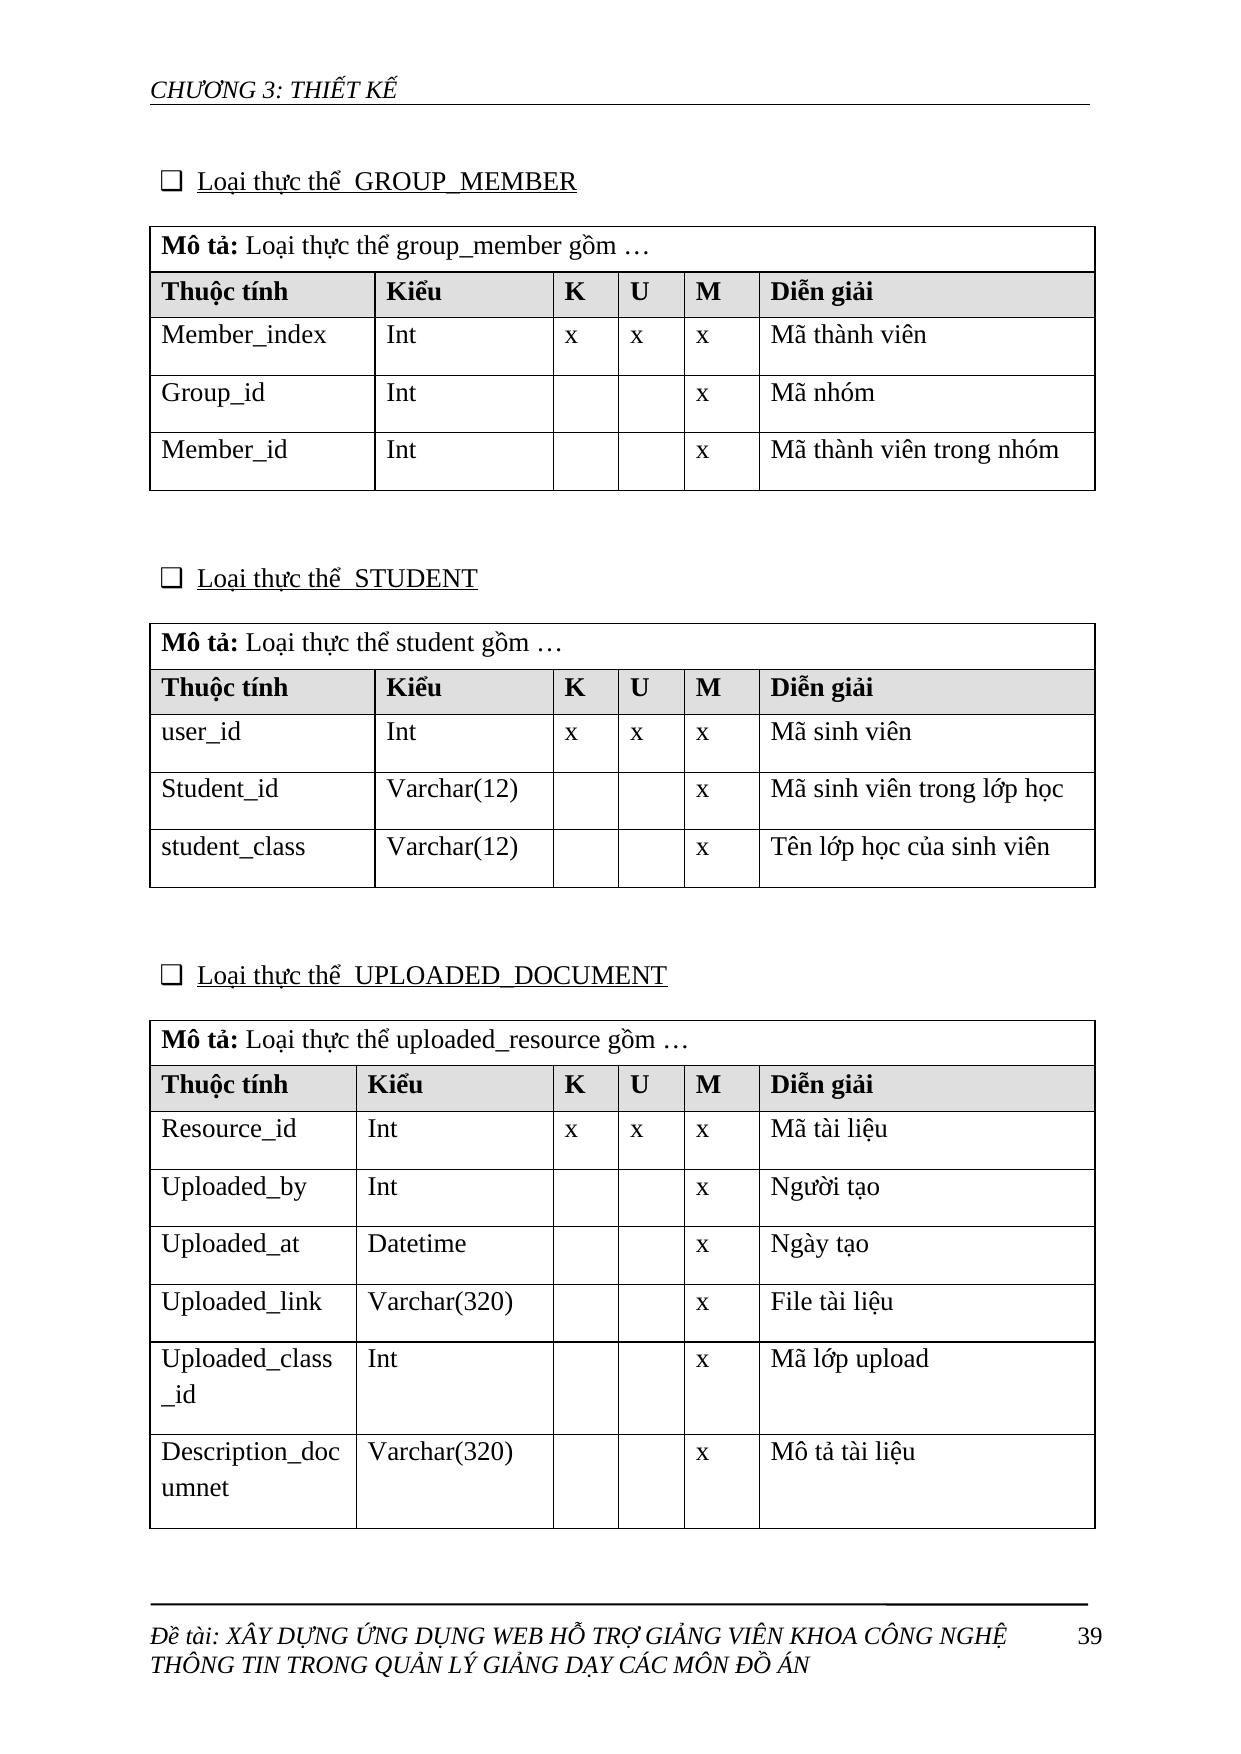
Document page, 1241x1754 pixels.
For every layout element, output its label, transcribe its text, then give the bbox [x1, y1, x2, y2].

table_cell U [619, 1066, 684, 1111]
table_header Mô tả: Loại thực thể uploaded_resource gồm … [151, 1021, 1094, 1065]
table_cell x [554, 1112, 618, 1168]
table_cell [554, 1285, 618, 1341]
table_cell Người tạo [760, 1170, 1094, 1226]
table_cell M [685, 1066, 759, 1111]
table_cell Description_documnet [151, 1435, 356, 1527]
table_cell x [685, 433, 759, 490]
table_cell Kiểu [376, 670, 553, 714]
table_cell Student_id [151, 773, 374, 829]
table_cell Varchar(12) [376, 773, 553, 829]
table_cell x [685, 1343, 759, 1434]
table_cell Mã thành viên trong nhóm [760, 433, 1094, 490]
table_header Mô tả: Loại thực thể group_member gồm … [151, 227, 1094, 271]
table_cell Resource_id [151, 1112, 356, 1168]
table_cell Kiểu [376, 273, 553, 317]
table_cell Uploaded_link [151, 1285, 356, 1341]
table_cell [554, 433, 618, 490]
table_cell x [619, 1112, 684, 1168]
table_cell x [685, 376, 759, 432]
table_cell x [685, 1227, 759, 1284]
table_cell Datetime [357, 1227, 553, 1284]
table_cell Mã nhóm [760, 376, 1094, 432]
table_cell Group_id [151, 376, 374, 432]
table_cell [619, 1170, 684, 1226]
table_cell x [619, 318, 684, 374]
table_cell [554, 376, 618, 432]
table_cell K [554, 1066, 618, 1111]
table_header Mô tả: Loại thực thể student gồm … [151, 624, 1094, 668]
table_cell Mã tài liệu [760, 1112, 1094, 1168]
table_cell Int [357, 1112, 553, 1168]
table_cell Mô tả tài liệu [760, 1435, 1094, 1527]
table_cell [554, 1227, 618, 1284]
table_cell [619, 830, 684, 887]
table_cell [554, 1435, 618, 1527]
table_cell M [685, 273, 759, 317]
table_cell Int [376, 433, 553, 490]
table_cell Diễn giải [760, 273, 1094, 317]
table_cell Thuộc tính [151, 273, 374, 317]
table_cell x [619, 715, 684, 772]
table_cell x [685, 1435, 759, 1527]
list Loại thực thể GROUP_MEMBER [159, 150, 1090, 206]
table_cell x [685, 318, 759, 374]
table_cell Int [357, 1343, 553, 1434]
table_cell [554, 830, 618, 887]
table_cell Tên lớp học của sinh viên [760, 830, 1094, 887]
table_cell Diễn giải [760, 670, 1094, 714]
table_cell [619, 1435, 684, 1527]
table_cell Thuộc tính [151, 670, 374, 714]
table_cell x [685, 1285, 759, 1341]
table_cell File tài liệu [760, 1285, 1094, 1341]
table_cell Int [376, 715, 553, 772]
table_cell [554, 1343, 618, 1434]
table_cell Member_index [151, 318, 374, 374]
table_cell M [685, 670, 759, 714]
table_cell [619, 376, 684, 432]
table_cell Ngày tạo [760, 1227, 1094, 1284]
table_cell Uploaded_class_id [151, 1343, 356, 1434]
table_cell Varchar(12) [376, 830, 553, 887]
table_cell Int [357, 1170, 553, 1226]
table_cell [619, 773, 684, 829]
table_cell [619, 1227, 684, 1284]
table_cell x [685, 830, 759, 887]
table_cell [554, 773, 618, 829]
table_cell Varchar(320) [357, 1435, 553, 1527]
table_cell U [619, 273, 684, 317]
table_cell user_id [151, 715, 374, 772]
table_cell Member_id [151, 433, 374, 490]
table_cell x [685, 715, 759, 772]
table_cell [619, 1343, 684, 1434]
table_cell [619, 1285, 684, 1341]
table_cell [619, 433, 684, 490]
table_cell Thuộc tính [151, 1066, 356, 1111]
table_cell x [685, 1170, 759, 1226]
table_cell Uploaded_at [151, 1227, 356, 1284]
table_cell x [685, 1112, 759, 1168]
table_cell Mã sinh viên [760, 715, 1094, 772]
table_cell Diễn giải [760, 1066, 1094, 1111]
table_cell Mã sinh viên trong lớp học [760, 773, 1094, 829]
table_cell Int [376, 318, 553, 374]
table_cell Mã lớp upload [760, 1343, 1094, 1434]
table_cell Kiểu [357, 1066, 553, 1111]
table_cell Uploaded_by [151, 1170, 356, 1226]
table_cell Int [376, 376, 553, 432]
table_cell Varchar(320) [357, 1285, 553, 1341]
table_cell x [554, 715, 618, 772]
table_cell x [685, 773, 759, 829]
list Loại thực thể STUDENT [159, 547, 1090, 602]
table_cell K [554, 273, 618, 317]
table_cell student_class [151, 830, 374, 887]
table_cell U [619, 670, 684, 714]
table_cell [554, 1170, 618, 1226]
table_cell K [554, 670, 618, 714]
table_cell Mã thành viên [760, 318, 1094, 374]
list Loại thực thể UPLOADED_DOCUMENT [159, 944, 1090, 999]
table_cell x [554, 318, 618, 374]
